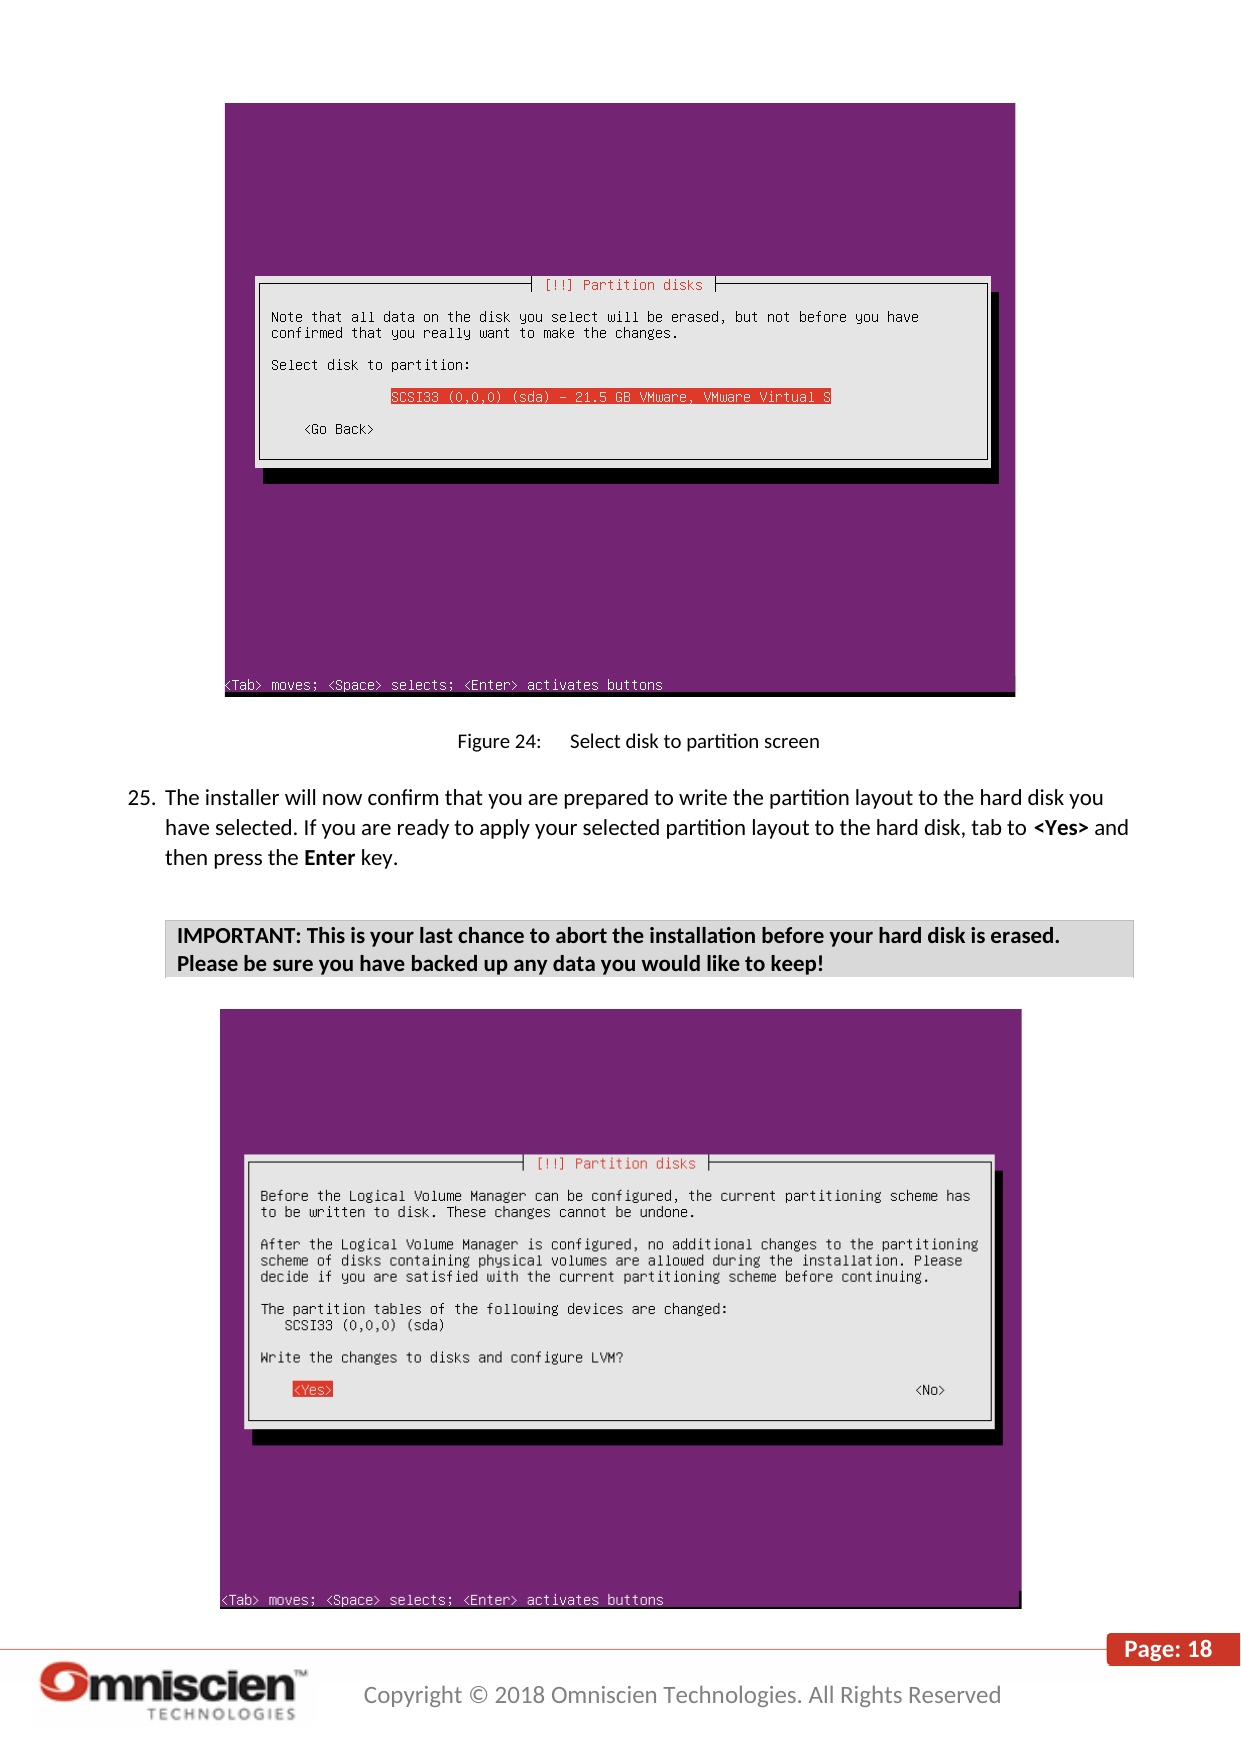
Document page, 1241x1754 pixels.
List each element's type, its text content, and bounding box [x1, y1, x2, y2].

picture [218, 1008, 1022, 1609]
picture [0, 1633, 1241, 1726]
list The installer will now confirm that you are prepared to write the partition layout to the hard disk you have selected. If you are ready to apply your selected partition layout to the hard disk, tab to <Yes> and then press the Enter key. [127, 783, 1150, 871]
table_header IMPORTANT: This is your last chance to abort the installation before your hard disk is erased. Please be sure you have backed up any data you would like to keep! [166, 921, 1133, 977]
picture [224, 103, 1016, 697]
list Select disk to partition screen [127, 728, 1150, 753]
